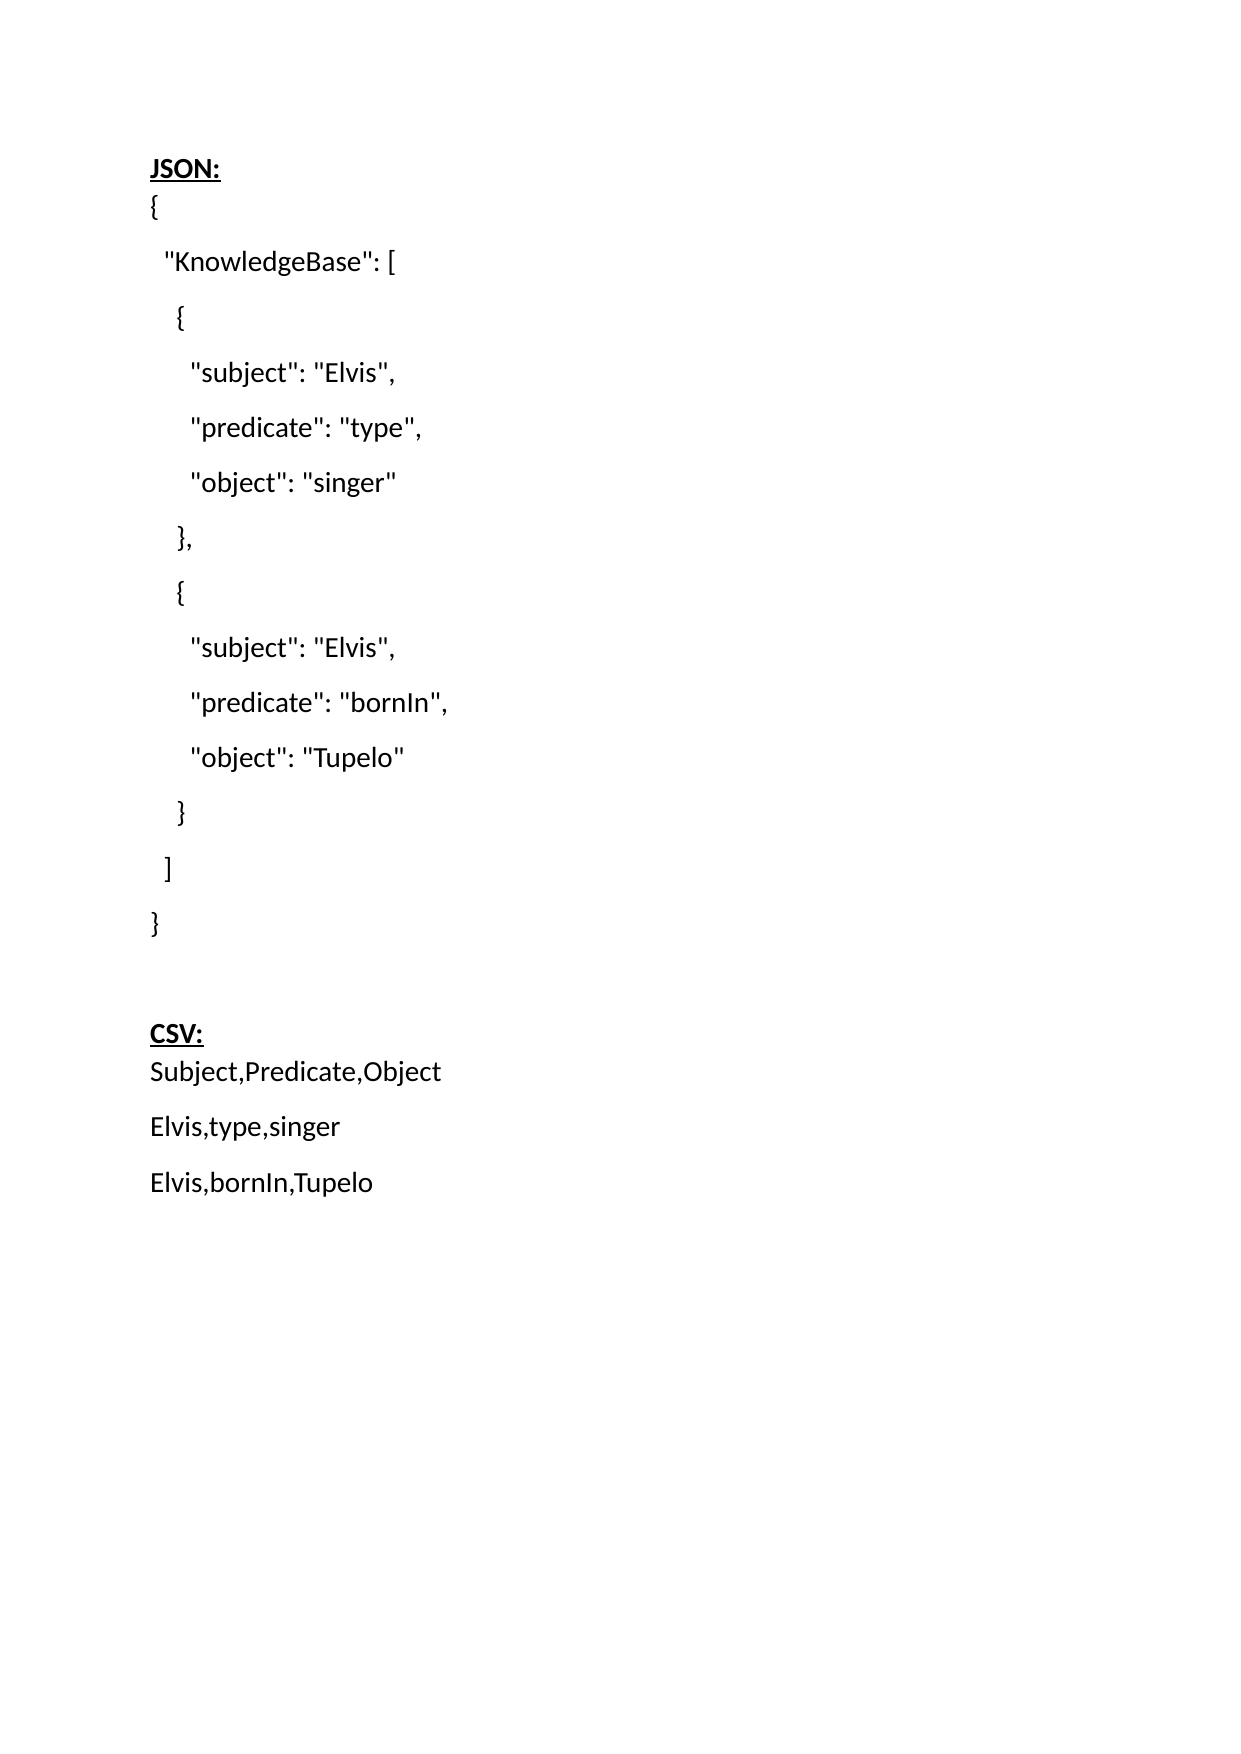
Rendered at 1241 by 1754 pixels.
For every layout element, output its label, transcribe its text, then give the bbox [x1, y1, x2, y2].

text CSV: Subject,Predicate,Object [150, 1015, 1090, 1089]
text "subject": "Elvis", [150, 354, 1090, 389]
text Elvis,bornIn,Tupelo [150, 1164, 1090, 1199]
text "KnowledgeBase": [ [150, 243, 1090, 279]
text ] [150, 850, 1090, 885]
text }, [150, 519, 1090, 555]
text "subject": "Elvis", [150, 629, 1090, 665]
text Elvis,type,singer [150, 1108, 1090, 1144]
text { [150, 574, 1090, 610]
text { [150, 299, 1090, 334]
text "predicate": "bornIn", [150, 684, 1090, 720]
text } [150, 794, 1090, 830]
text } [150, 905, 1090, 940]
text JSON: { [150, 150, 1090, 224]
text "predicate": "type", [150, 409, 1090, 444]
text "object": "Tupelo" [150, 739, 1090, 775]
text "object": "singer" [150, 464, 1090, 499]
